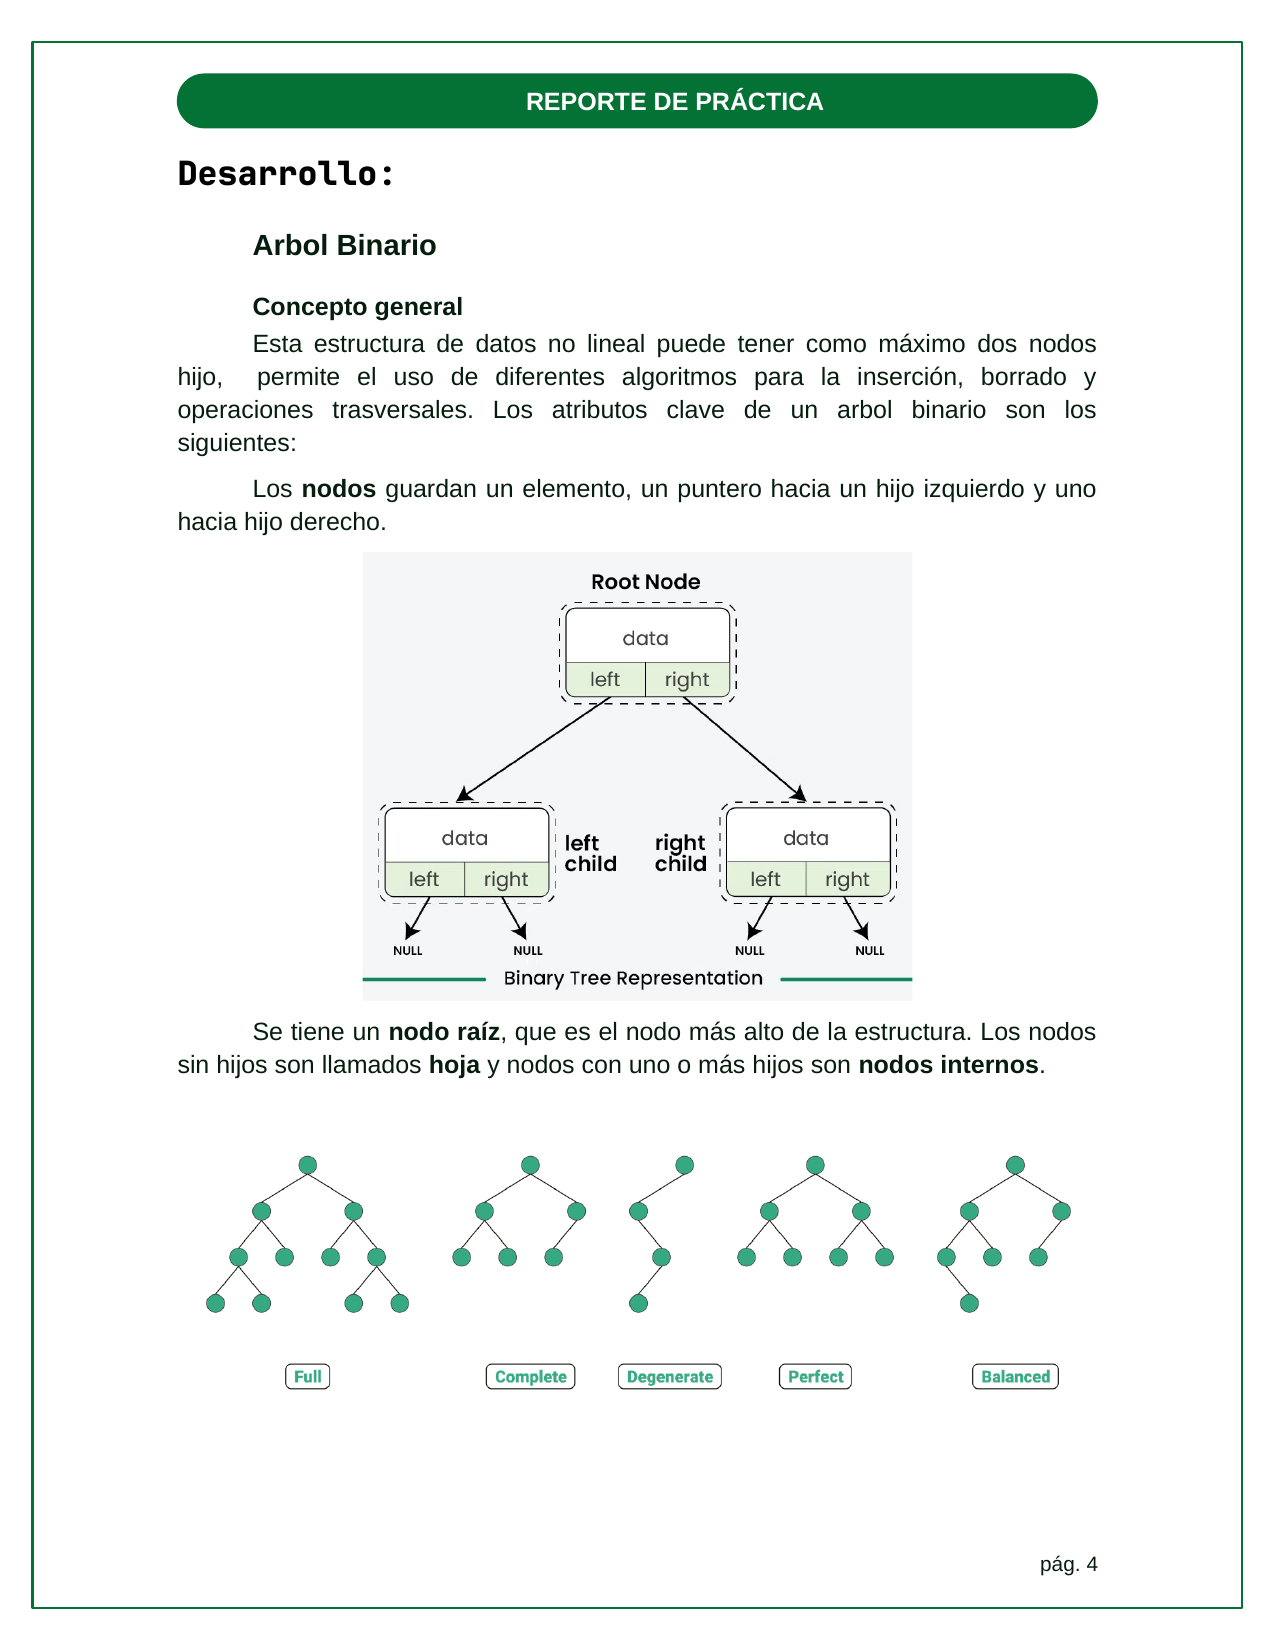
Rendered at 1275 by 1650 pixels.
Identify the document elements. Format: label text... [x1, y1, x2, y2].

text Los nodos guardan un elemento, un puntero hacia un hijo izquierdo y uno hacia hijo derecho. [177, 474, 1098, 535]
text Esta estructura de datos no lineal puede tener como máximo dos nodos hijo, permite el uso de diferentes algoritmos para la inserción, borrado y operaciones trasversales. Los atributos clave de un arbol binario son los siguientes: [177, 329, 1098, 457]
subtitle Concepto general [177, 292, 1098, 321]
picture [362, 552, 913, 1001]
text Desarrollo: [177, 152, 1098, 196]
subtitle Arbol Binario [177, 228, 1098, 262]
text Se tiene un nodo raíz, que es el nodo más alto de la estructura. Los nodos sin hijos son llamados hoja y nodos con uno o más hijos son nodos internos. [177, 1017, 1098, 1079]
picture [177, 1095, 1098, 1441]
